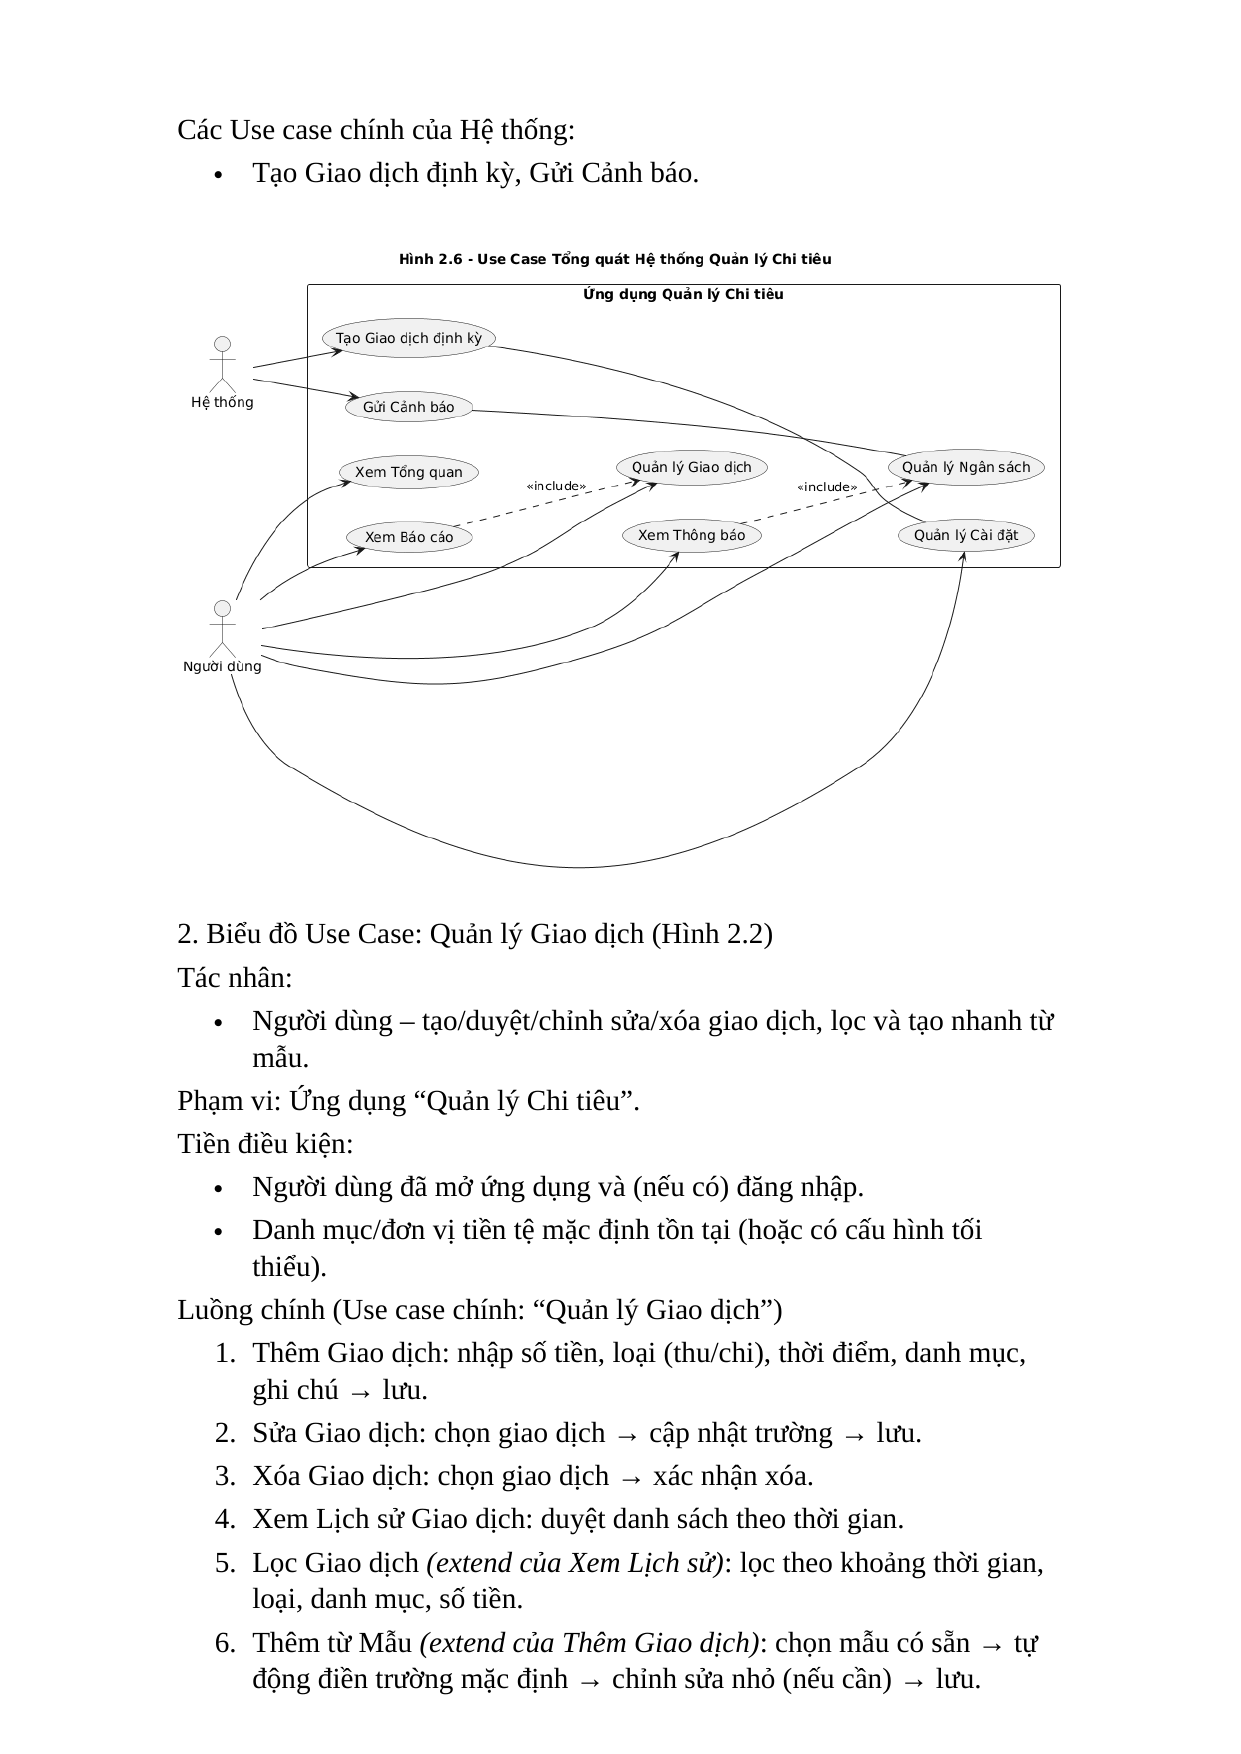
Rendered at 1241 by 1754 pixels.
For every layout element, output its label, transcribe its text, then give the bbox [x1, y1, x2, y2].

list Xóa Giao dịch: chọn giao dịch → xác nhận xóa. [214, 1458, 1063, 1492]
text Các Use case chính của Hệ thống: [177, 112, 1063, 146]
text 2. Biểu đồ Use Case: Quản lý Giao dịch (Hình 2.2) [177, 917, 1063, 950]
text Tác nhân: [177, 960, 1063, 993]
list Thêm Giao dịch: nhập số tiền, loại (thu/chi), thời điểm, danh mục, ghi chú → lưu. [214, 1335, 1063, 1406]
picture [177, 241, 1064, 908]
list Thêm từ Mẫu (extend của Thêm Giao dịch): chọn mẫu có sẵn → tự động điền trường mặc định → chỉnh sửa nhỏ (nếu cần) → lưu. [214, 1625, 1063, 1695]
text Luồng chính (Use case chính: “Quản lý Giao dịch”) [177, 1292, 1063, 1326]
text Tiền điều kiện: [177, 1126, 1063, 1159]
list Sửa Giao dịch: chọn giao dịch → cập nhật trường → lưu. [214, 1415, 1063, 1449]
list Tạo Giao dịch định kỳ, Gửi Cảnh báo. [214, 156, 1063, 189]
list Người dùng đã mở ứng dụng và (nếu có) đăng nhập. [214, 1169, 1063, 1203]
list Xem Lịch sử Giao dịch: duyệt danh sách theo thời gian. [214, 1502, 1063, 1535]
list Người dùng – tạo/duyệt/chỉnh sửa/xóa giao dịch, lọc và tạo nhanh từ mẫu. [214, 1003, 1063, 1073]
list Danh mục/đơn vị tiền tệ mặc định tồn tại (hoặc có cấu hình tối thiểu). [214, 1212, 1063, 1283]
list Lọc Giao dịch (extend của Xem Lịch sử): lọc theo khoảng thời gian, loại, danh mục, số tiền. [214, 1545, 1063, 1615]
text Phạm vi: Ứng dụng “Quản lý Chi tiêu”. [177, 1083, 1063, 1116]
